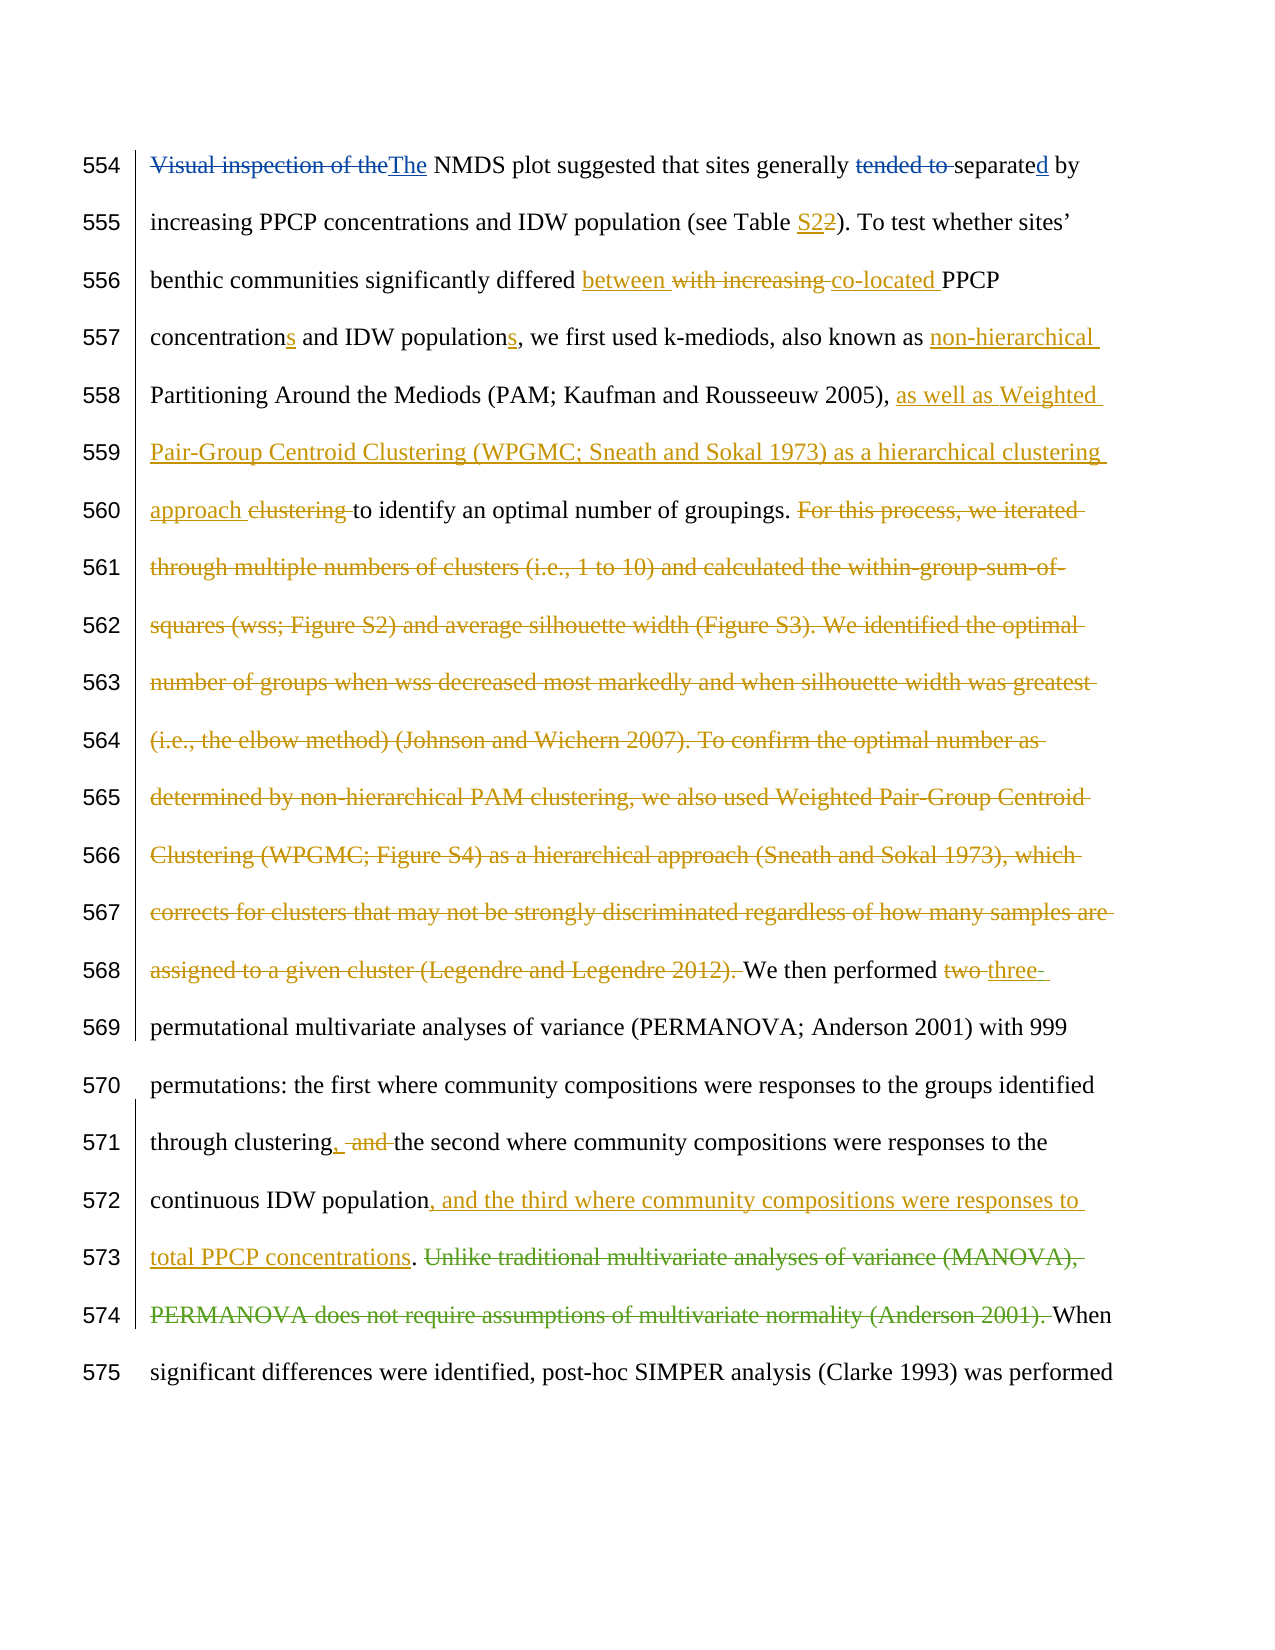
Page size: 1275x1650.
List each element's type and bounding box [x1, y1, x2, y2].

text [150, 150, 1125, 1386]
